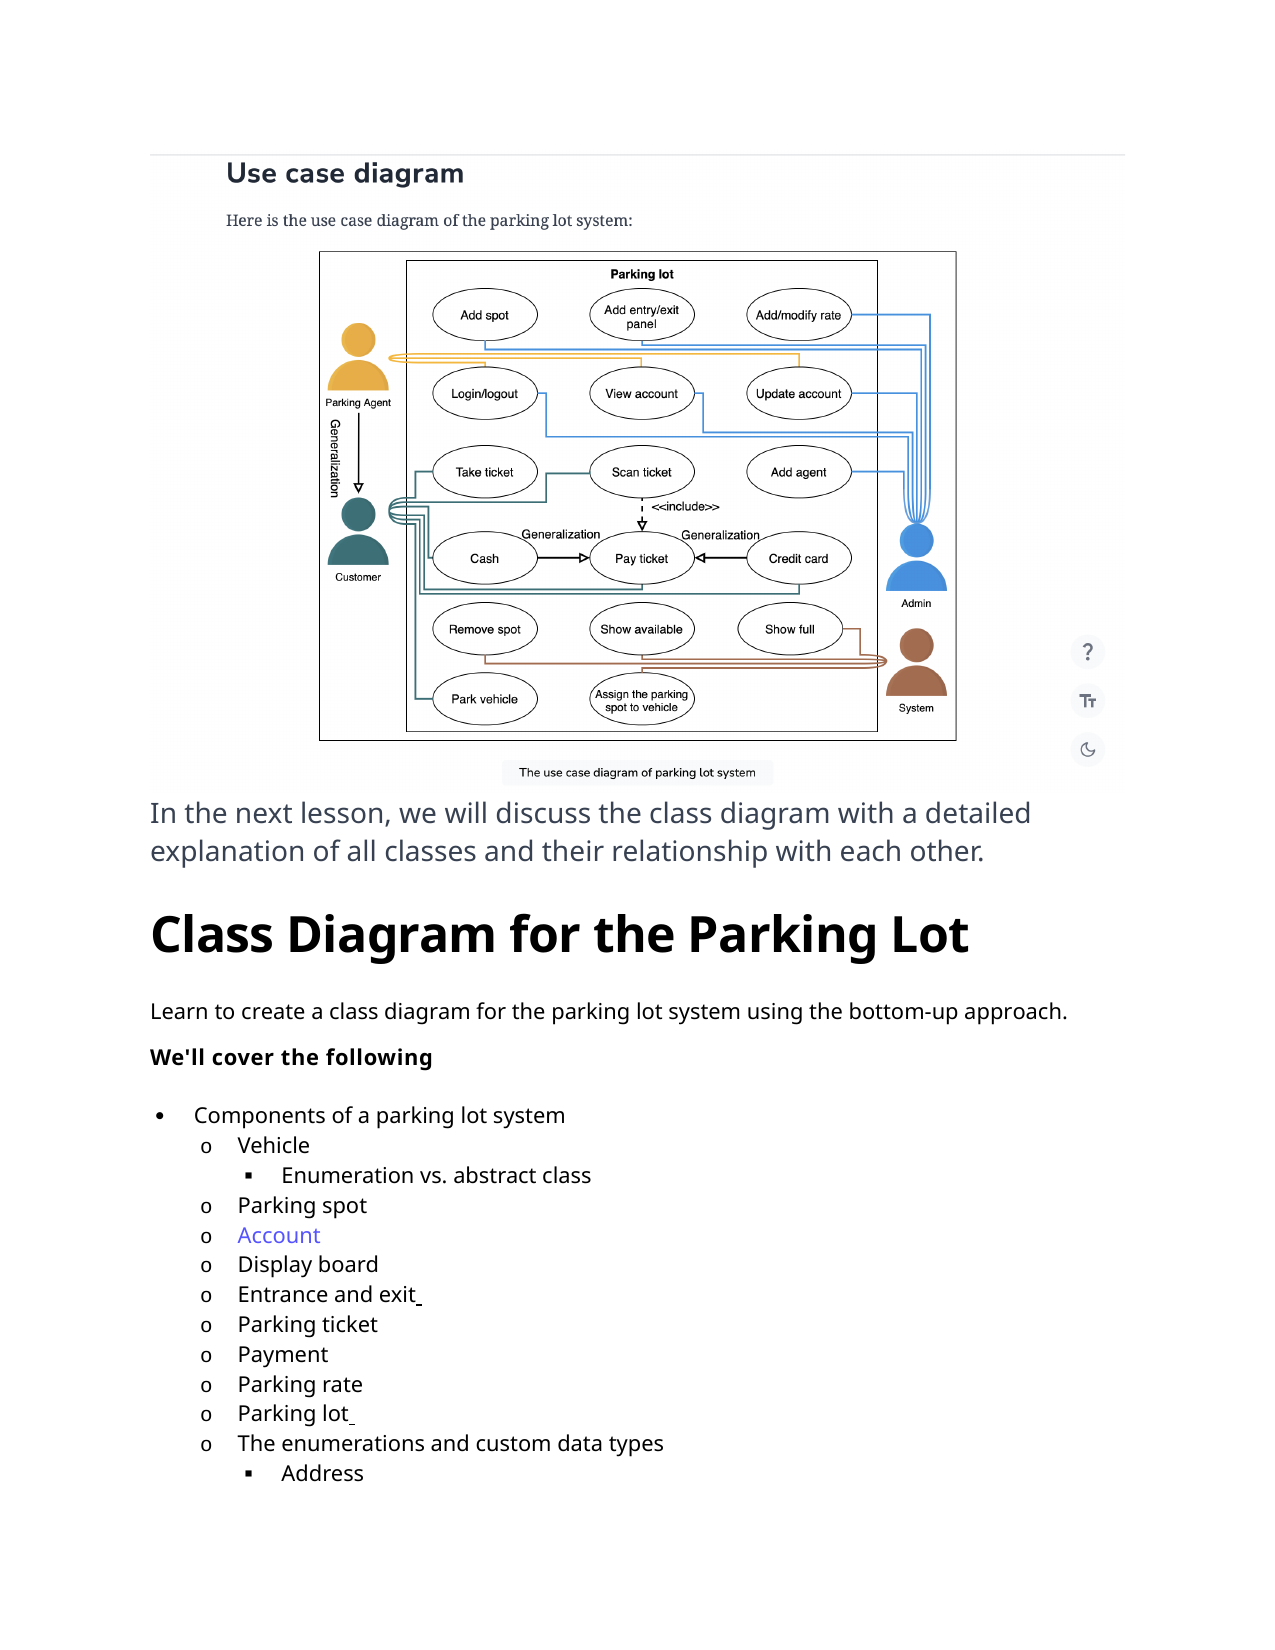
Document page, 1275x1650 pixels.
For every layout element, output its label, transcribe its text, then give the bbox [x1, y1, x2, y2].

list Vehicle [200, 1130, 1125, 1160]
list Enumeration vs. abstract class [244, 1160, 1125, 1190]
text Learn to create a class diagram for the parking lot system using the bottom-up approach. [150, 996, 1125, 1026]
list Entrance and exit [200, 1279, 1125, 1309]
list Parking rate [200, 1369, 1125, 1398]
list Components of a parking lot system [156, 1101, 1125, 1130]
list Parking lot [200, 1398, 1125, 1428]
list Payment [200, 1339, 1125, 1369]
list Parking spot [200, 1190, 1125, 1220]
list Account [200, 1220, 1125, 1249]
text We'll cover the following [150, 1042, 1125, 1071]
list The enumerations and custom data types [200, 1428, 1125, 1458]
text In the next lesson, we will discuss the class diagram with a detailed explanation of all classes and their relationship with each other. [985, 793, 1125, 870]
list Parking ticket [200, 1309, 1125, 1339]
list Display board [200, 1249, 1125, 1279]
picture [150, 150, 1125, 793]
subtitle Class Diagram for the Parking Lot [150, 899, 1125, 967]
list Address [244, 1458, 1125, 1488]
